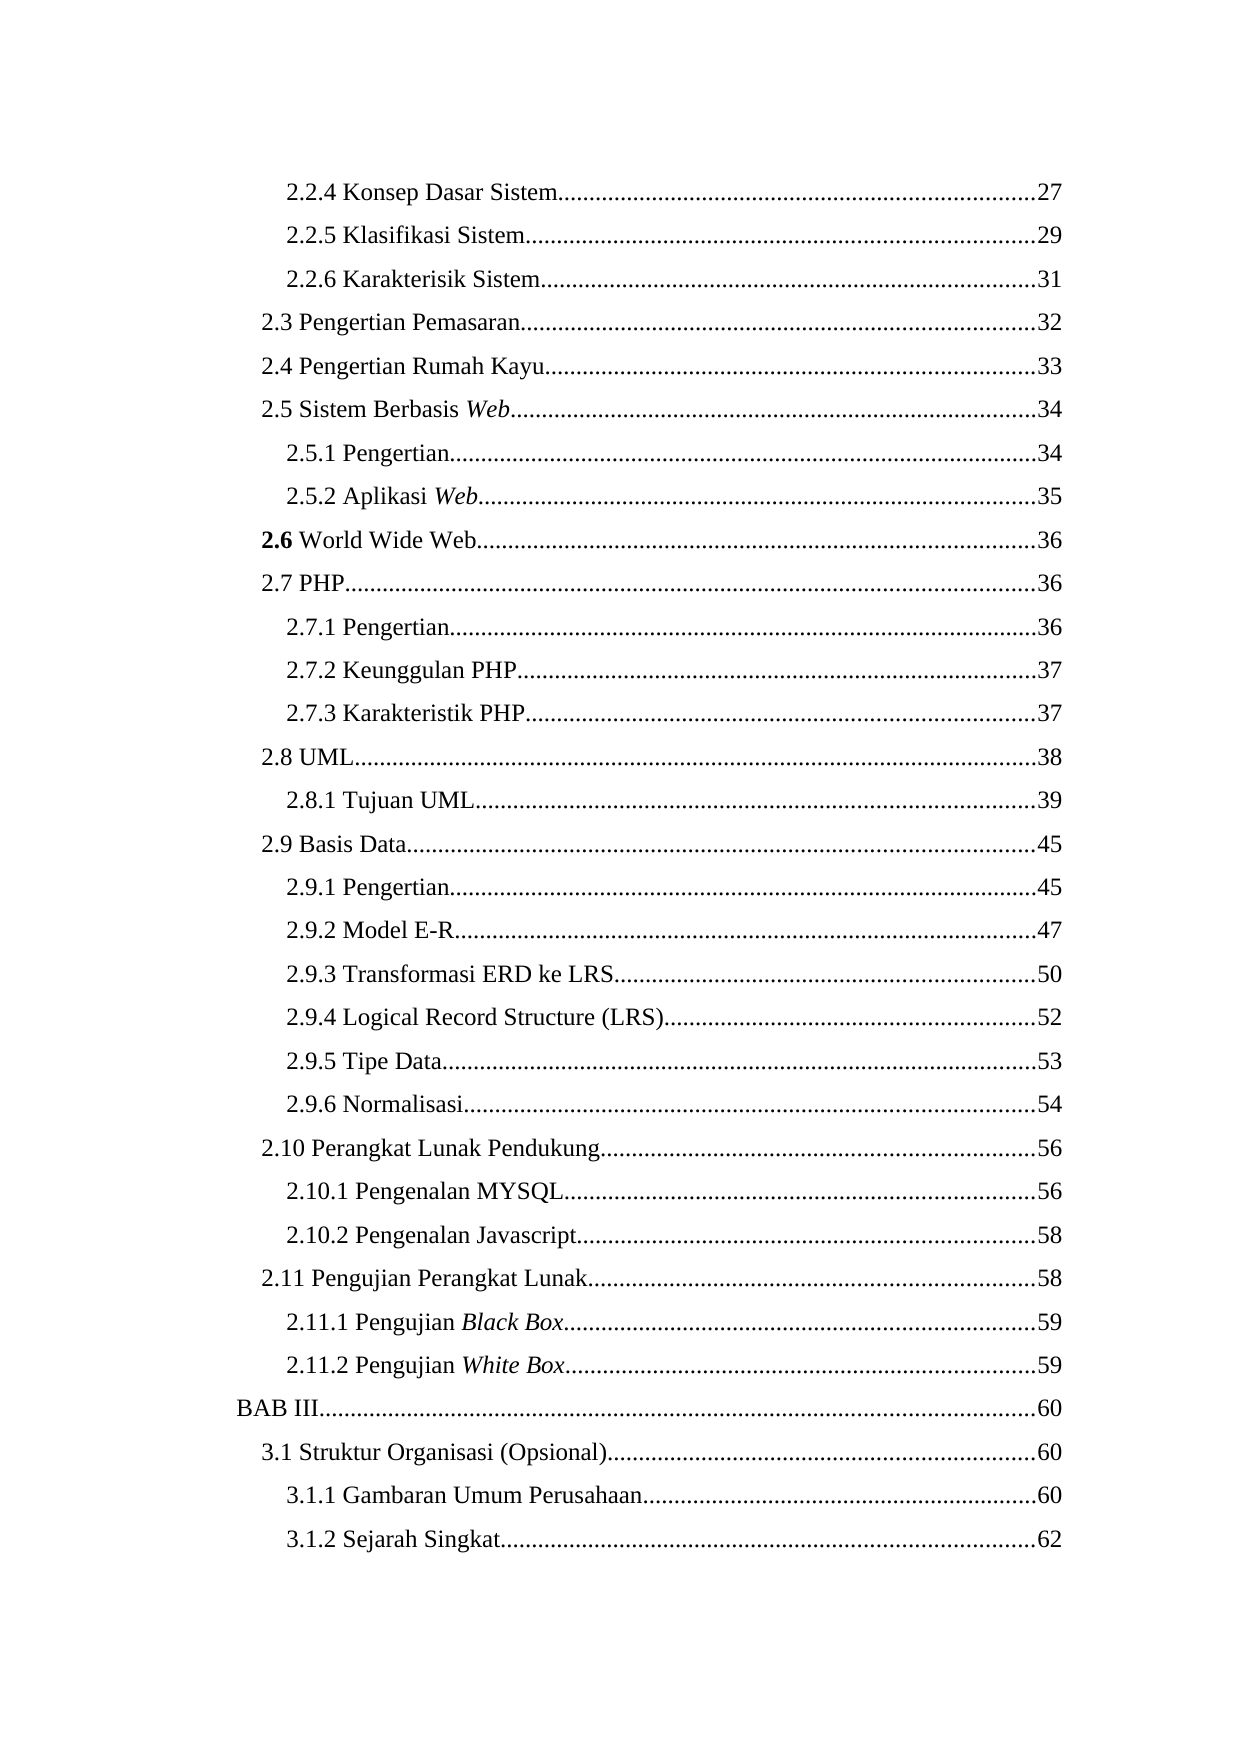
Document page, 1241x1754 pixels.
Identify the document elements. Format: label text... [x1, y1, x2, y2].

text 2.11 Pengujian Perangkat Lunak 58 [261, 1263, 1063, 1292]
text 2.2.4 Konsep Dasar Sistem 27 [286, 177, 1063, 206]
text 2.2.5 Klasifikasi Sistem 29 [286, 221, 1063, 249]
text 2.10.1 Pengenalan MYSQL 56 [286, 1176, 1063, 1205]
text 2.10.2 Pengenalan Javascript 58 [286, 1220, 1063, 1248]
text 3.1 Struktur Organisasi (Opsional) 60 [261, 1437, 1063, 1466]
text 2.7 PHP 36 [261, 568, 1063, 597]
text 2.10 Perangkat Lunak Pendukung 56 [261, 1133, 1063, 1162]
text 2.9.3 Transformasi ERD ke LRS 50 [286, 959, 1063, 988]
text 2.4 Pengertian Rumah Kayu 33 [261, 351, 1063, 380]
text 2.7.1 Pengertian 36 [286, 612, 1063, 640]
text 2.9.1 Pengertian 45 [286, 872, 1063, 901]
text 2.6 World Wide Web 36 [261, 525, 1063, 553]
text 2.5.1 Pengertian 34 [286, 438, 1063, 467]
text 2.11.1 Pengujian Black Box 59 [286, 1307, 1063, 1335]
text 2.11.2 Pengujian White Box 59 [286, 1350, 1063, 1379]
text 2.2.6 Karakterisik Sistem 31 [286, 264, 1063, 293]
text 2.7.2 Keunggulan PHP 37 [286, 655, 1063, 684]
text 2.9.6 Normalisasi 54 [286, 1089, 1063, 1118]
text 2.8.1 Tujuan UML 39 [286, 785, 1063, 814]
text 3.1.1 Gambaran Umum Perusahaan 60 [286, 1480, 1063, 1509]
text 2.3 Pengertian Pemasaran 32 [261, 307, 1063, 336]
text 2.9.5 Tipe Data 53 [286, 1046, 1063, 1075]
text 2.9 Basis Data 45 [261, 829, 1063, 857]
text BAB III 60 [236, 1393, 1063, 1422]
text 3.1.2 Sejarah Singkat 62 [286, 1524, 1063, 1552]
text 2.9.4 Logical Record Structure (LRS) 52 [286, 1002, 1063, 1031]
text 2.5.2 Aplikasi Web 35 [286, 481, 1063, 510]
text 2.8 UML 38 [261, 742, 1063, 771]
text 2.9.2 Model E-R 47 [286, 916, 1063, 944]
text 2.7.3 Karakteristik PHP 37 [286, 698, 1063, 727]
text 2.5 Sistem Berbasis Web 34 [261, 394, 1063, 423]
